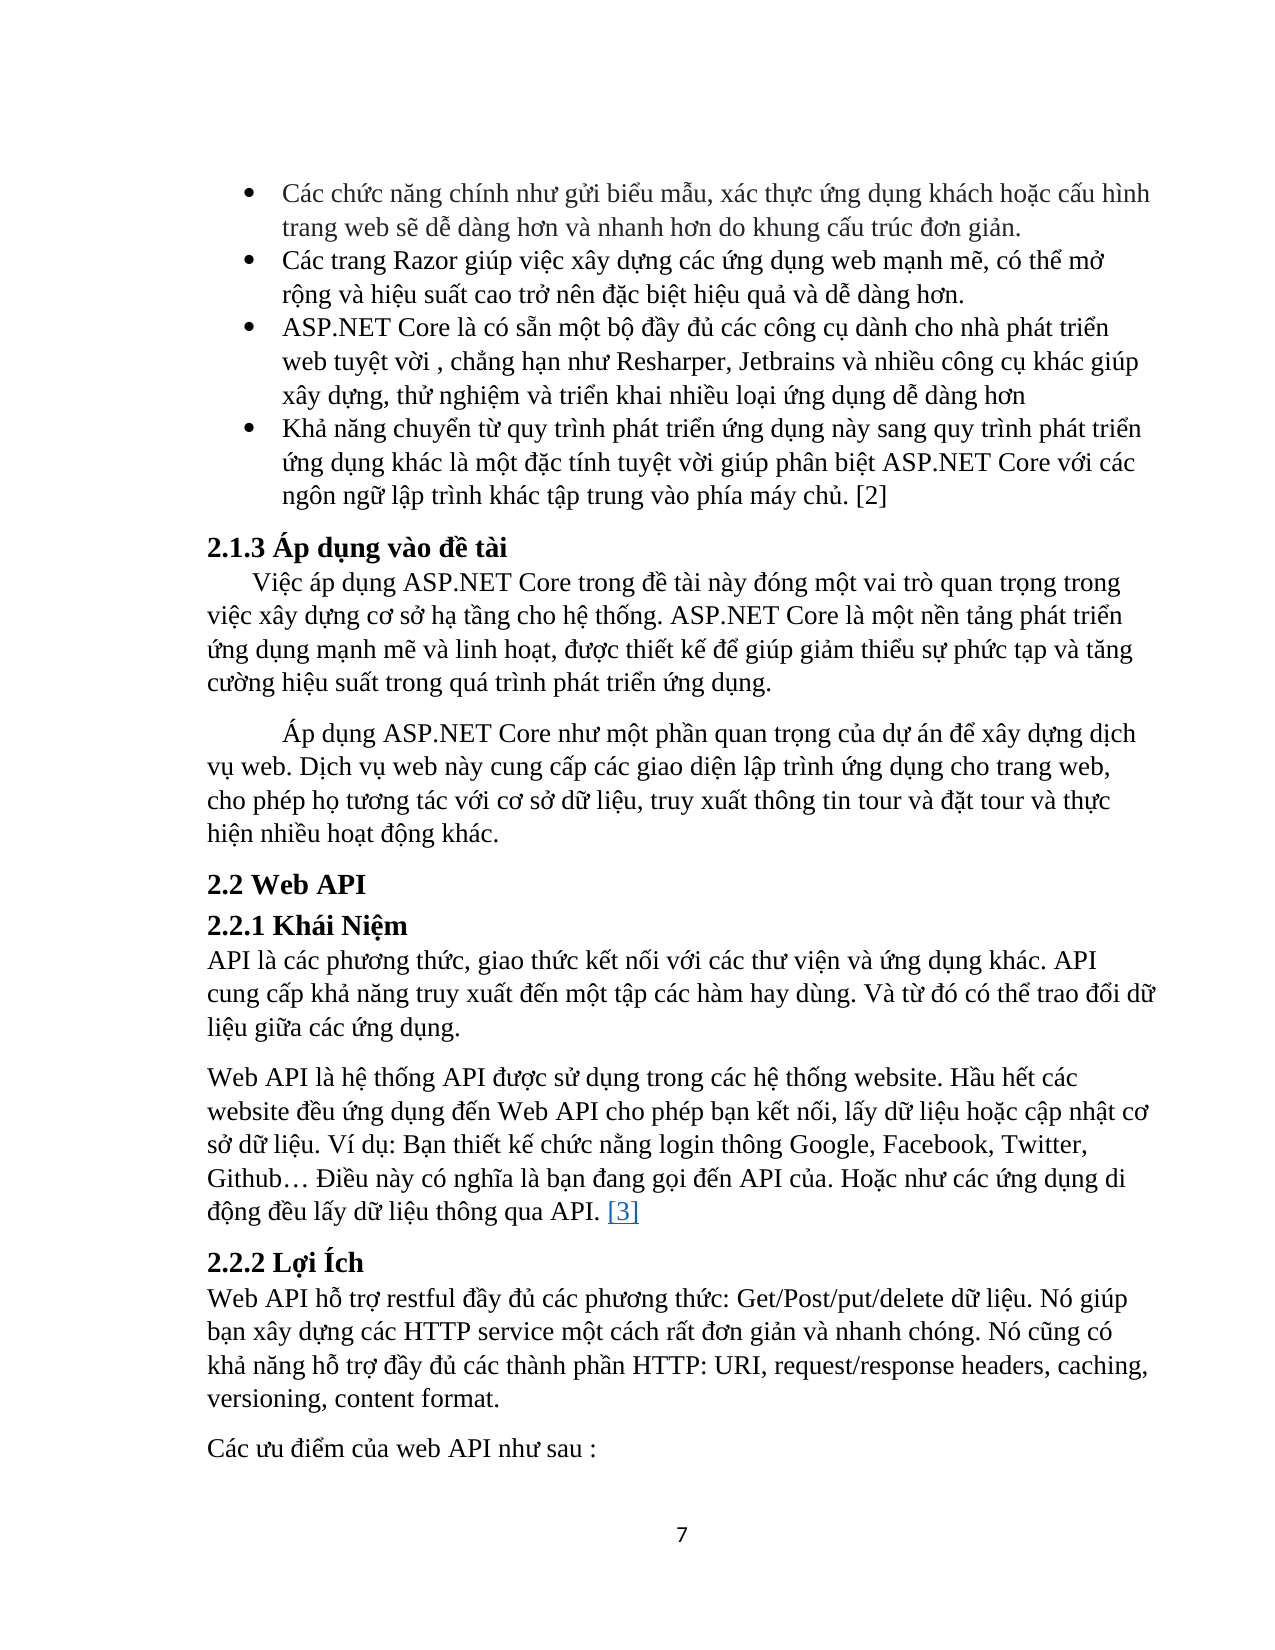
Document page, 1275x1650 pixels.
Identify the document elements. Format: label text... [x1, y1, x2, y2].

subtitle 2.2 Web API [207, 867, 1157, 901]
text API là các phương thức, giao thức kết nối với các thư viện và ứng dụng khác. API cung cấp khả năng truy xuất đến một tập các hàm hay dùng. Và từ đó có thể trao đổi dữ liệu giữa các ứng dụng. [207, 944, 1157, 1042]
text Các ưu điểm của web API như sau : [207, 1433, 1157, 1464]
text Việc áp dụng ASP.NET Core trong đề tài này đóng một vai trò quan trọng trong việc xây dựng cơ sở hạ tầng cho hệ thống. ASP.NET Core là một nền tảng phát triển ứng dụng mạnh mẽ và linh hoạt, được thiết kế để giúp giảm thiểu sự phức tạp và tăng cường hiệu suất trong quá trình phát triển ứng dụng. [207, 566, 1157, 698]
list Các chức năng chính như gửi biểu mẫu, xác thực ứng dụng khách hoặc cấu hình trang web sẽ dễ dàng hơn và nhanh hơn do khung cấu trúc đơn giản. [244, 177, 1157, 242]
text Áp dụng ASP.NET Core như một phần quan trọng của dự án để xây dựng dịch vụ web. Dịch vụ web này cung cấp các giao diện lập trình ứng dụng cho trang web, cho phép họ tương tác với cơ sở dữ liệu, truy xuất thông tin tour và đặt tour và thực hiện nhiều hoạt động khác. [207, 717, 1157, 848]
list ASP.NET Core là có sẵn một bộ đầy đủ các công cụ dành cho nhà phát triển web tuyệt vời , chẳng hạn như Resharper, Jetbrains và nhiều công cụ khác giúp xây dựng, thử nghiệm và triển khai nhiều loại ứng dụng dễ dàng hơn [244, 312, 1157, 410]
subtitle 2.2.1 Khái Niệm [207, 908, 1157, 941]
list Các trang Razor giúp việc xây dựng các ứng dụng web mạnh mẽ, có thể mở rộng và hiệu suất cao trở nên đặc biệt hiệu quả và dễ dàng hơn. [244, 244, 1157, 309]
list Khả năng chuyển từ quy trình phát triển ứng dụng này sang quy trình phát triển ứng dụng khác là một đặc tính tuyệt vời giúp phân biệt ASP.NET Core với các ngôn ngữ lập trình khác tập trung vào phía máy chủ. [2] [244, 412, 1157, 511]
text Web API hỗ trợ restful đầy đủ các phương thức: Get/Post/put/delete dữ liệu. Nó giúp bạn xây dựng các HTTP service một cách rất đơn giản và nhanh chóng. Nó cũng có khả năng hỗ trợ đầy đủ các thành phần HTTP: URI, request/response headers, caching, versioning, content format. [207, 1282, 1157, 1413]
text Web API là hệ thống API được sử dụng trong các hệ thống website. Hầu hết các website đều ứng dụng đến Web API cho phép bạn kết nối, lấy dữ liệu hoặc cập nhật cơ sở dữ liệu. Ví dụ: Bạn thiết kế chức nằng login thông Google, Facebook, Twitter, Github… Điều này có nghĩa là bạn đang gọi đến API của. Hoặc như các ứng dụng di động đều lấy dữ liệu thông qua API. [3] [207, 1061, 1157, 1227]
subtitle 2.2.2 Lợi Ích [207, 1246, 1157, 1279]
subtitle 2.1.3 Áp dụng vào đề tài [207, 530, 1157, 563]
